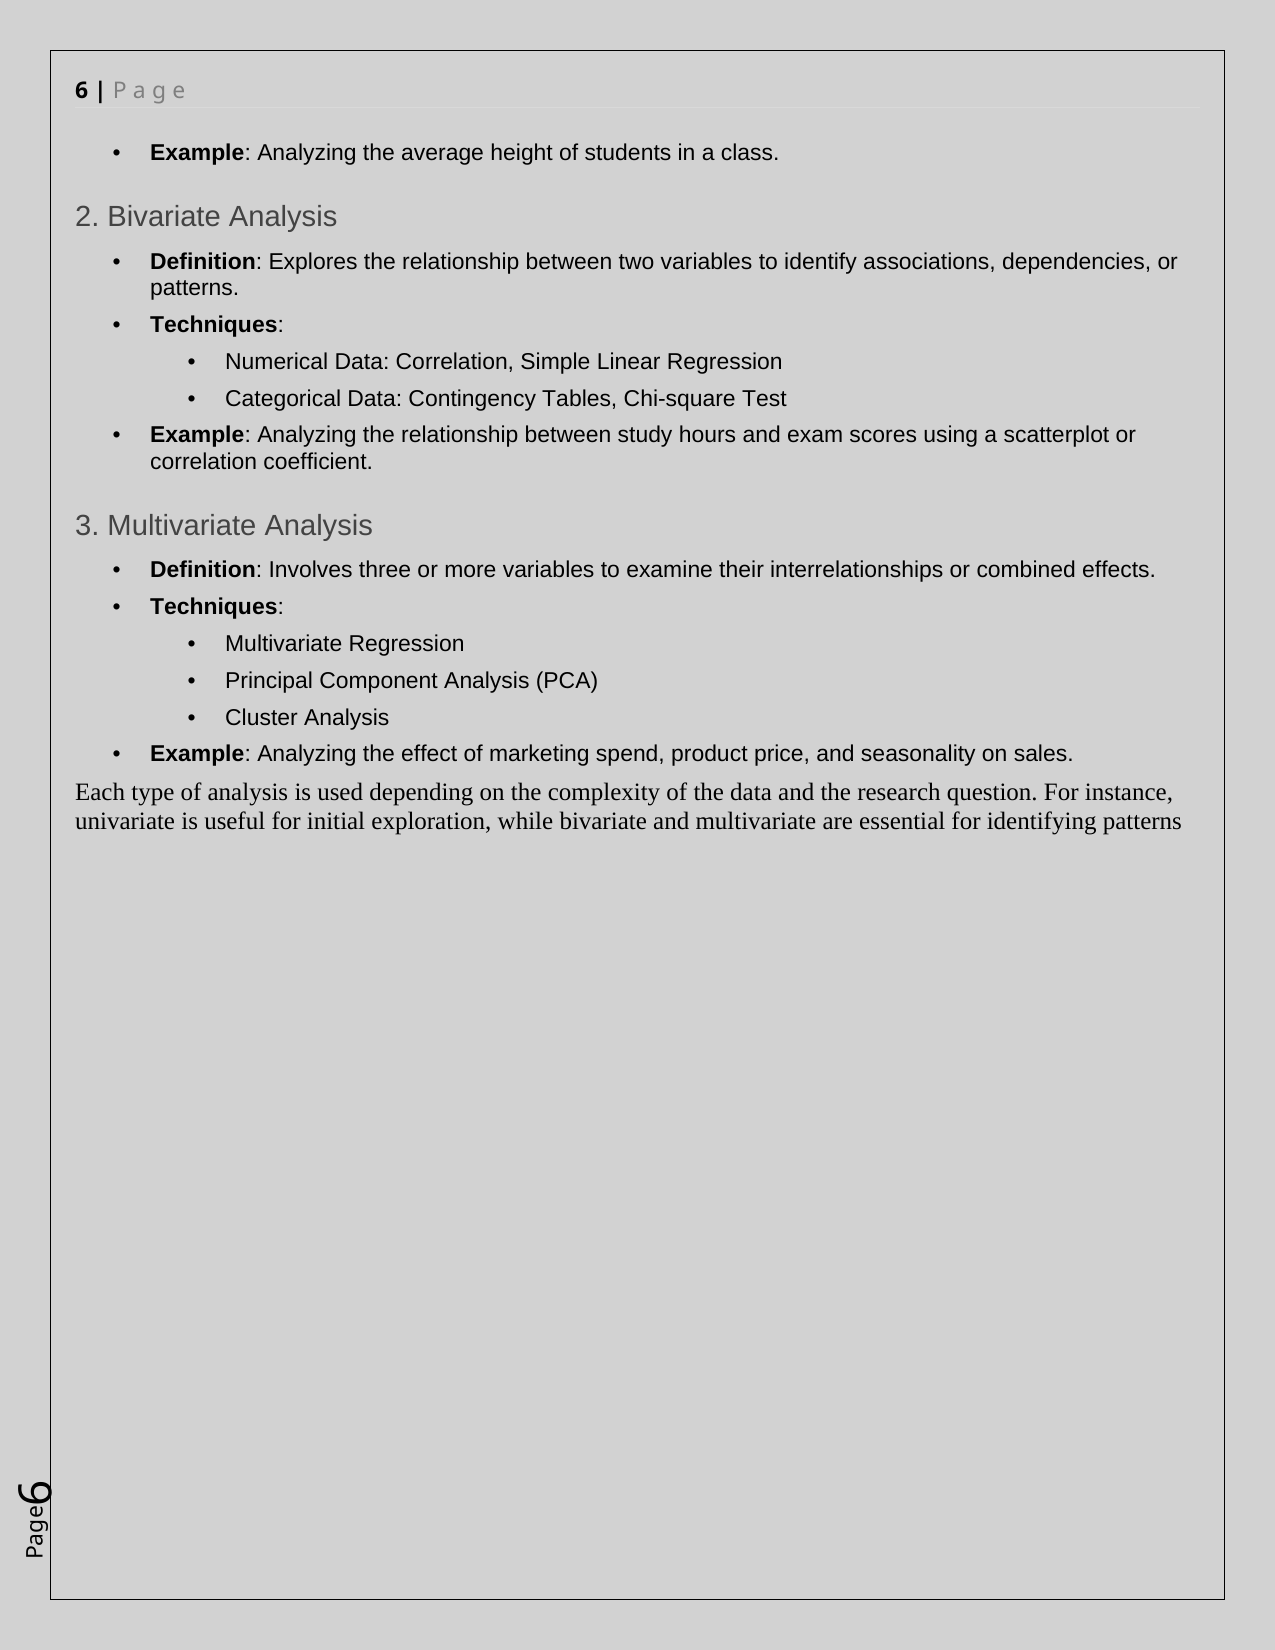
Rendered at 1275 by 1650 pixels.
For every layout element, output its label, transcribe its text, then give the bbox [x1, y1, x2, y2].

list Categorical Data: Contingency Tables, Chi-square Test [187, 385, 1200, 411]
list Definition: Involves three or more variables to examine their interrelationships or combined effects. [112, 556, 1200, 583]
list Definition: Explores the relationship between two variables to identify associations, dependencies, or patterns. [112, 248, 1200, 301]
list Multivariate Regression [187, 630, 1200, 656]
text 2. Bivariate Analysis [75, 199, 1200, 233]
list Example: Analyzing the relationship between study hours and exam scores using a scatterplot or correlation coefficient. [112, 421, 1200, 474]
list Cluster Analysis [187, 703, 1200, 730]
text Each type of analysis is used depending on the complexity of the data and the research question. For instance, univariate is useful for initial exploration, while bivariate and multivariate are essential for identifying patterns and predictive modeling. [75, 777, 1200, 834]
list Techniques: [112, 311, 1200, 337]
text 3. Multivariate Analysis [75, 507, 1200, 541]
list Techniques: [112, 593, 1200, 619]
list Principal Component Analysis (PCA) [187, 667, 1200, 693]
list Example: Analyzing the average height of students in a class. [112, 139, 1200, 166]
list Example: Analyzing the effect of marketing spend, product price, and seasonality on sales. [112, 740, 1200, 767]
list Numerical Data: Correlation, Simple Linear Regression [187, 348, 1200, 374]
